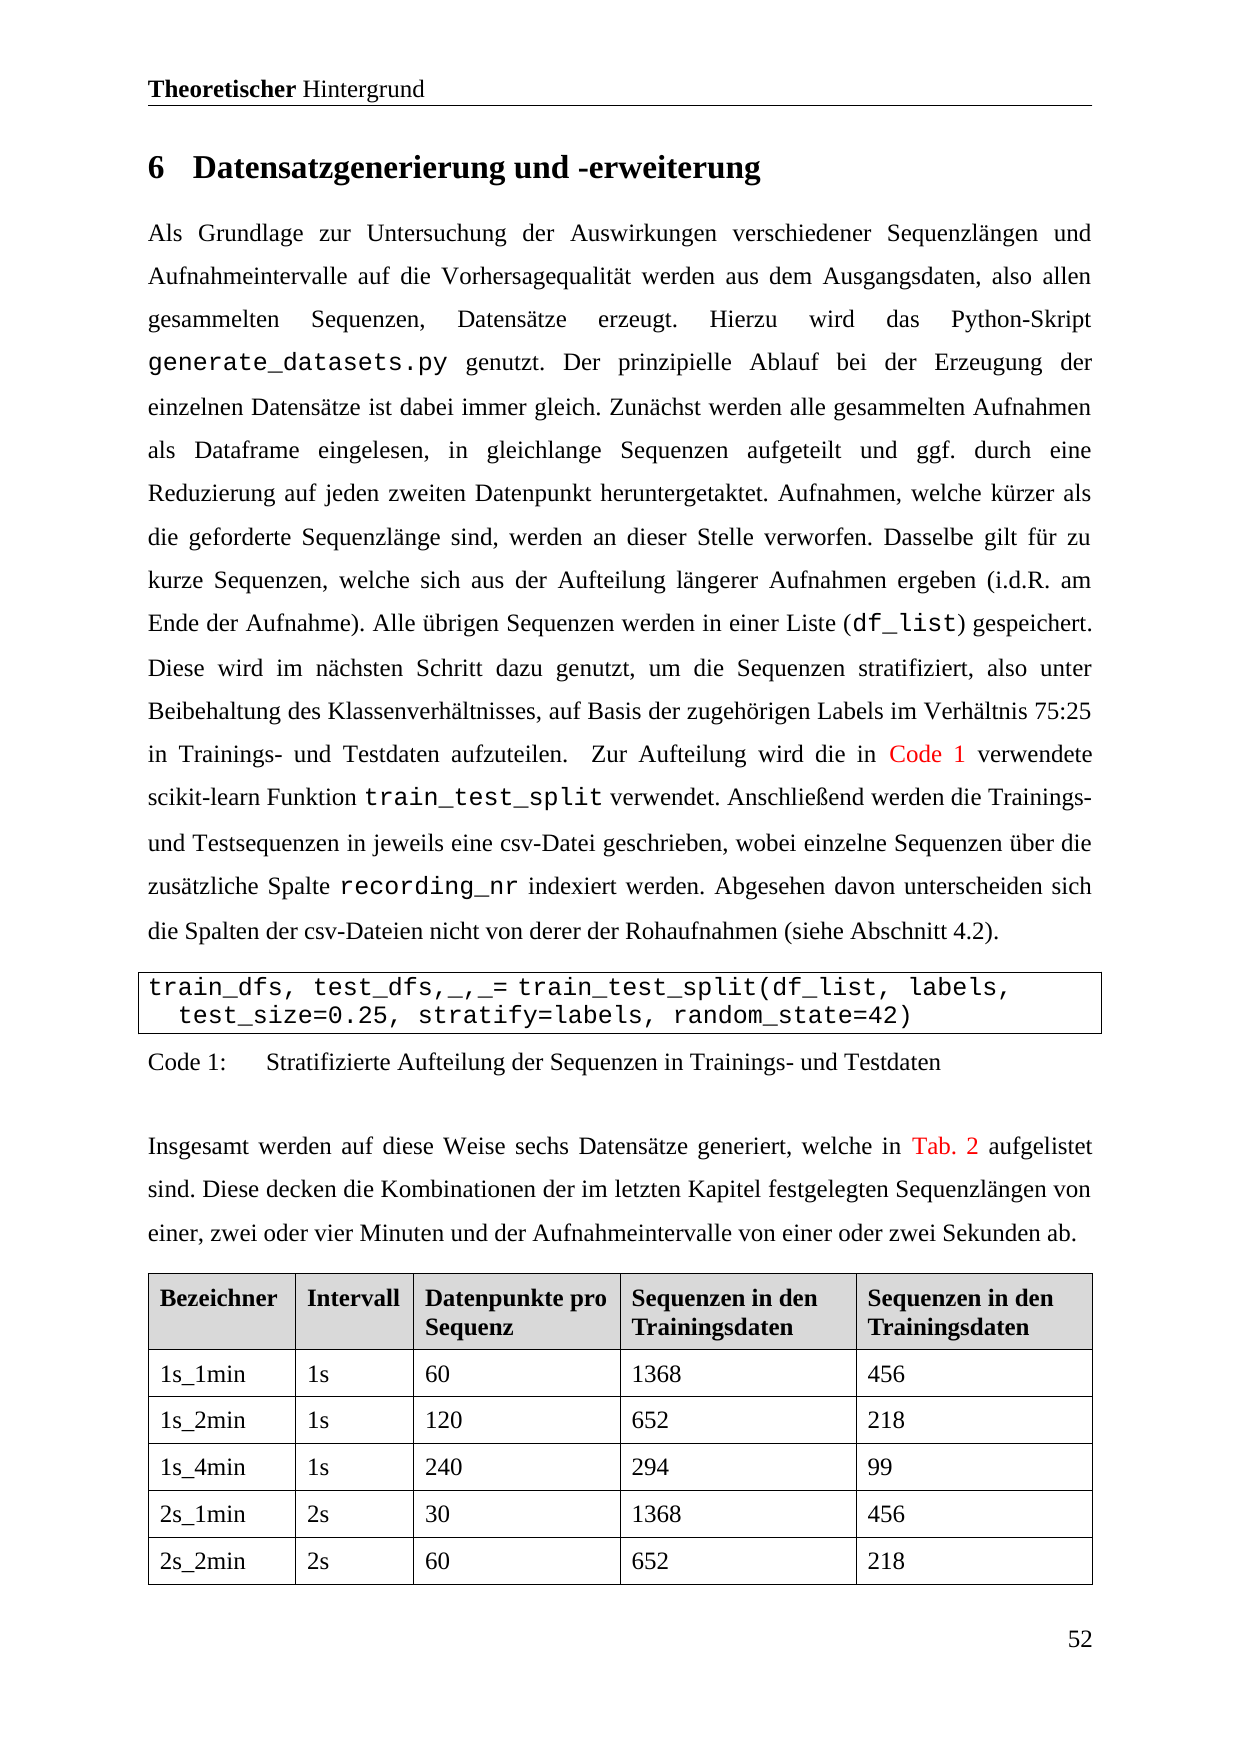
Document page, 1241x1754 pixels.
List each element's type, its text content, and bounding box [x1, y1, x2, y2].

table_cell 218 [857, 1397, 1092, 1443]
table_cell 294 [621, 1444, 856, 1490]
table_cell 30 [414, 1491, 620, 1537]
table_cell 2s [296, 1538, 413, 1584]
table_cell 120 [414, 1397, 620, 1443]
text Code 1: Stratifizierte Aufteilung der Sequenzen in Trainings- und Testdaten [148, 1047, 1092, 1076]
text train_dfs, test_dfs,_,_= train_test_split(df_list, labels, [139, 973, 1101, 1000]
table_cell 2s [296, 1491, 413, 1537]
text test_size=0.25, stratify=labels, random_state=42) [139, 1000, 1101, 1033]
table_cell 1s [296, 1444, 413, 1490]
table_header Bezeichner [149, 1274, 295, 1349]
table_cell 652 [621, 1538, 856, 1584]
table_cell 456 [857, 1491, 1092, 1537]
table_cell 1368 [621, 1491, 856, 1537]
table_header Intervall [296, 1274, 413, 1349]
table_cell 240 [414, 1444, 620, 1490]
table_cell 1s [296, 1397, 413, 1443]
table_cell 1s_2min [149, 1397, 295, 1443]
table_cell 1s_1min [149, 1350, 295, 1396]
table_cell 60 [414, 1350, 620, 1396]
table_header Sequenzen in den Trainingsdaten [621, 1274, 856, 1349]
text Als Grundlage zur Untersuchung der Auswirkungen verschiedener Sequenzlängen und Aufnahmeintervalle auf die Vorhersagequalität werden aus dem Ausgangsdaten, also allen gesammelten Sequenzen, Datensätze erzeugt. Hierzu wird das Python-Skript generate_datasets.py genutzt. Der prinzipielle Ablauf bei der Erzeugung der einzelnen Datensätze ist dabei immer gleich. Zunächst werden alle gesammelten Aufnahmen als Dataframe eingelesen, in gleichlange Sequenzen aufgeteilt und ggf. durch eine Reduzierung auf jeden zweiten Datenpunkt heruntergetaktet. Aufnahmen, welche kürzer als die geforderte Sequenzlänge sind, werden an dieser Stelle verworfen. Dasselbe gilt für zu kurze Sequenzen, welche sich aus der Aufteilung längerer Aufnahmen ergeben (i.d.R. am Ende der Aufnahme). Alle übrigen Sequenzen werden in einer Liste (df_list) gespeichert. Diese wird im nächsten Schritt dazu genutzt, um die Sequenzen stratifiziert, also unter Beibehaltung des Klassenverhältnisses, auf Basis der zugehörigen Labels im Verhältnis 75:25 in Trainings- und Testdaten aufzuteilen. Zur Aufteilung wird die in Code 1 verwendete scikit-learn Funktion train_test_split verwendet. Anschließend werden die Trainings- und Testsequenzen in jeweils eine csv-Datei geschrieben, wobei einzelne Sequenzen über die zusätzliche Spalte recording_nr indexiert werden. Abgesehen davon unterscheiden sich die Spalten der csv-Dateien nicht von derer der Rohaufnahmen (siehe Abschnitt 4.2). [148, 218, 1092, 945]
table_cell 99 [857, 1444, 1092, 1490]
table_cell 1s [296, 1350, 413, 1396]
table_cell 2s_1min [149, 1491, 295, 1537]
subtitle Datensatzgenerierung und -erweiterung [148, 148, 1092, 186]
table_cell 1s_4min [149, 1444, 295, 1490]
text Insgesamt werden auf diese Weise sechs Datensätze generiert, welche in Tab. 2 aufgelistet sind. Diese decken die Kombinationen der im letzten Kapitel festgelegten Sequenzlängen von einer, zwei oder vier Minuten und der Aufnahmeintervalle von einer oder zwei Sekunden ab. [148, 1131, 1092, 1246]
table_cell 2s_2min [149, 1538, 295, 1584]
table_cell 218 [857, 1538, 1092, 1584]
table_cell 456 [857, 1350, 1092, 1396]
table_cell 1368 [621, 1350, 856, 1396]
table_header Sequenzen in den Trainingsdaten [857, 1274, 1092, 1349]
table_cell 60 [414, 1538, 620, 1584]
table_cell 652 [621, 1397, 856, 1443]
table_header Datenpunkte pro Sequenz [414, 1274, 620, 1349]
